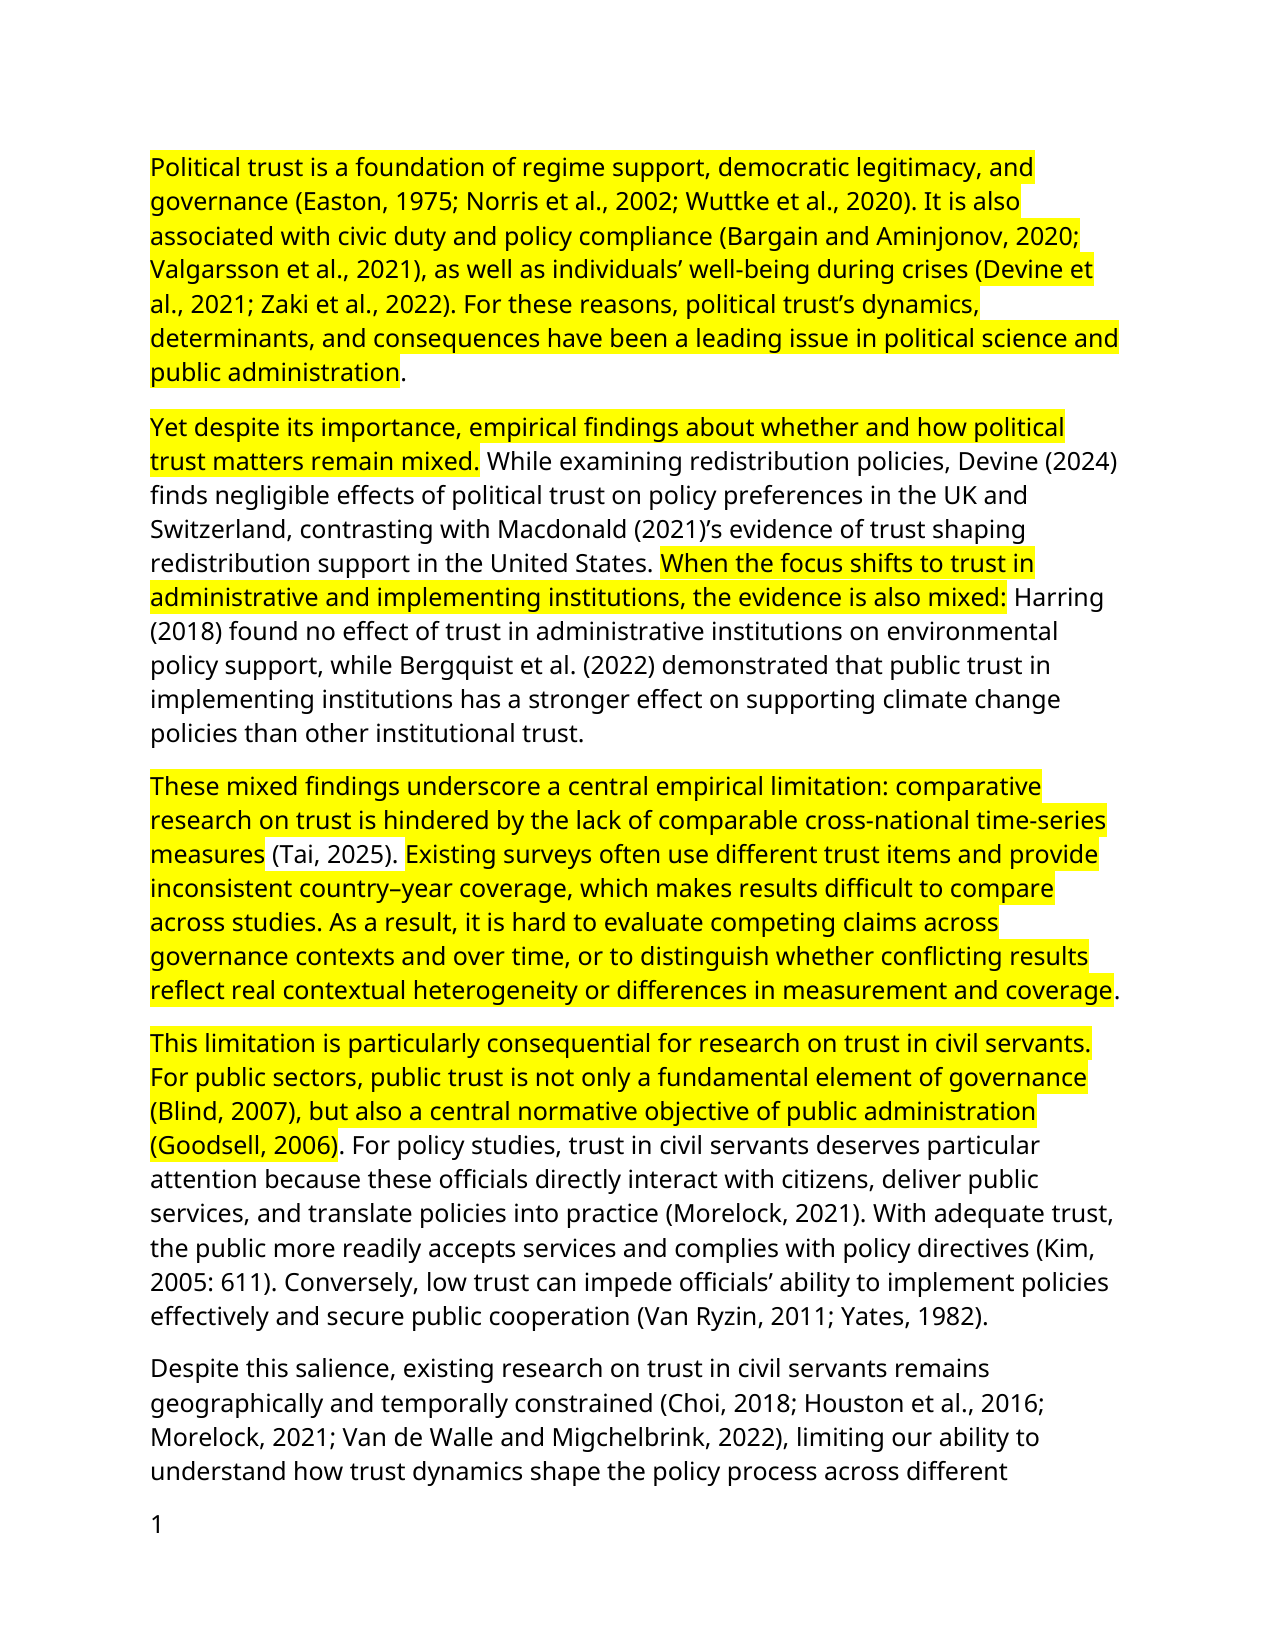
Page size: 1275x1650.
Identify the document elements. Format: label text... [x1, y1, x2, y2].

text Yet despite its importance, empirical findings about whether and how political trust matters remain mixed. While examining redistribution policies, Devine (2024) finds negligible effects of political trust on policy preferences in the UK and Switzerland, contrasting with Macdonald (2021)’s evidence of trust shaping redistribution support in the United States. When the focus shifts to trust in administrative and implementing institutions, the evidence is also mixed: Harring (2018) found no effect of trust in administrative institutions on environmental policy support, while Bergquist et al. (2022) demonstrated that public trust in implementing institutions has a stronger effect on supporting climate change policies than other institutional trust. [150, 409, 1125, 750]
text This limitation is particularly consequential for research on trust in civil servants. For public sectors, public trust is not only a fundamental element of governance (Blind, 2007), but also a central normative objective of public administration (Goodsell, 2006). For policy studies, trust in civil servants deserves particular attention because these officials directly interact with citizens, deliver public services, and translate policies into practice (Morelock, 2021). With adequate trust, the public more readily accepts services and complies with policy directives (Kim, 2005: 611). Conversely, low trust can impede officials’ ability to implement policies effectively and secure public cooperation (Van Ryzin, 2011; Yates, 1982). [150, 1026, 1125, 1332]
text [150, 1351, 1125, 1487]
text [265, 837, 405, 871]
text Political trust is a foundation of regime support, democratic legitimacy, and governance (Easton, 1975; Norris et al., 2002; Wuttke et al., 2020). It is also associated with civic duty and policy compliance (Bargain and Aminjonov, 2020; Valgarsson et al., 2021), as well as individuals’ well-being during crises (Devine et al., 2021; Zaki et al., 2022). For these reasons, political trust’s dynamics, determinants, and consequences have been a leading issue in political science and public administration. [400, 150, 1125, 388]
